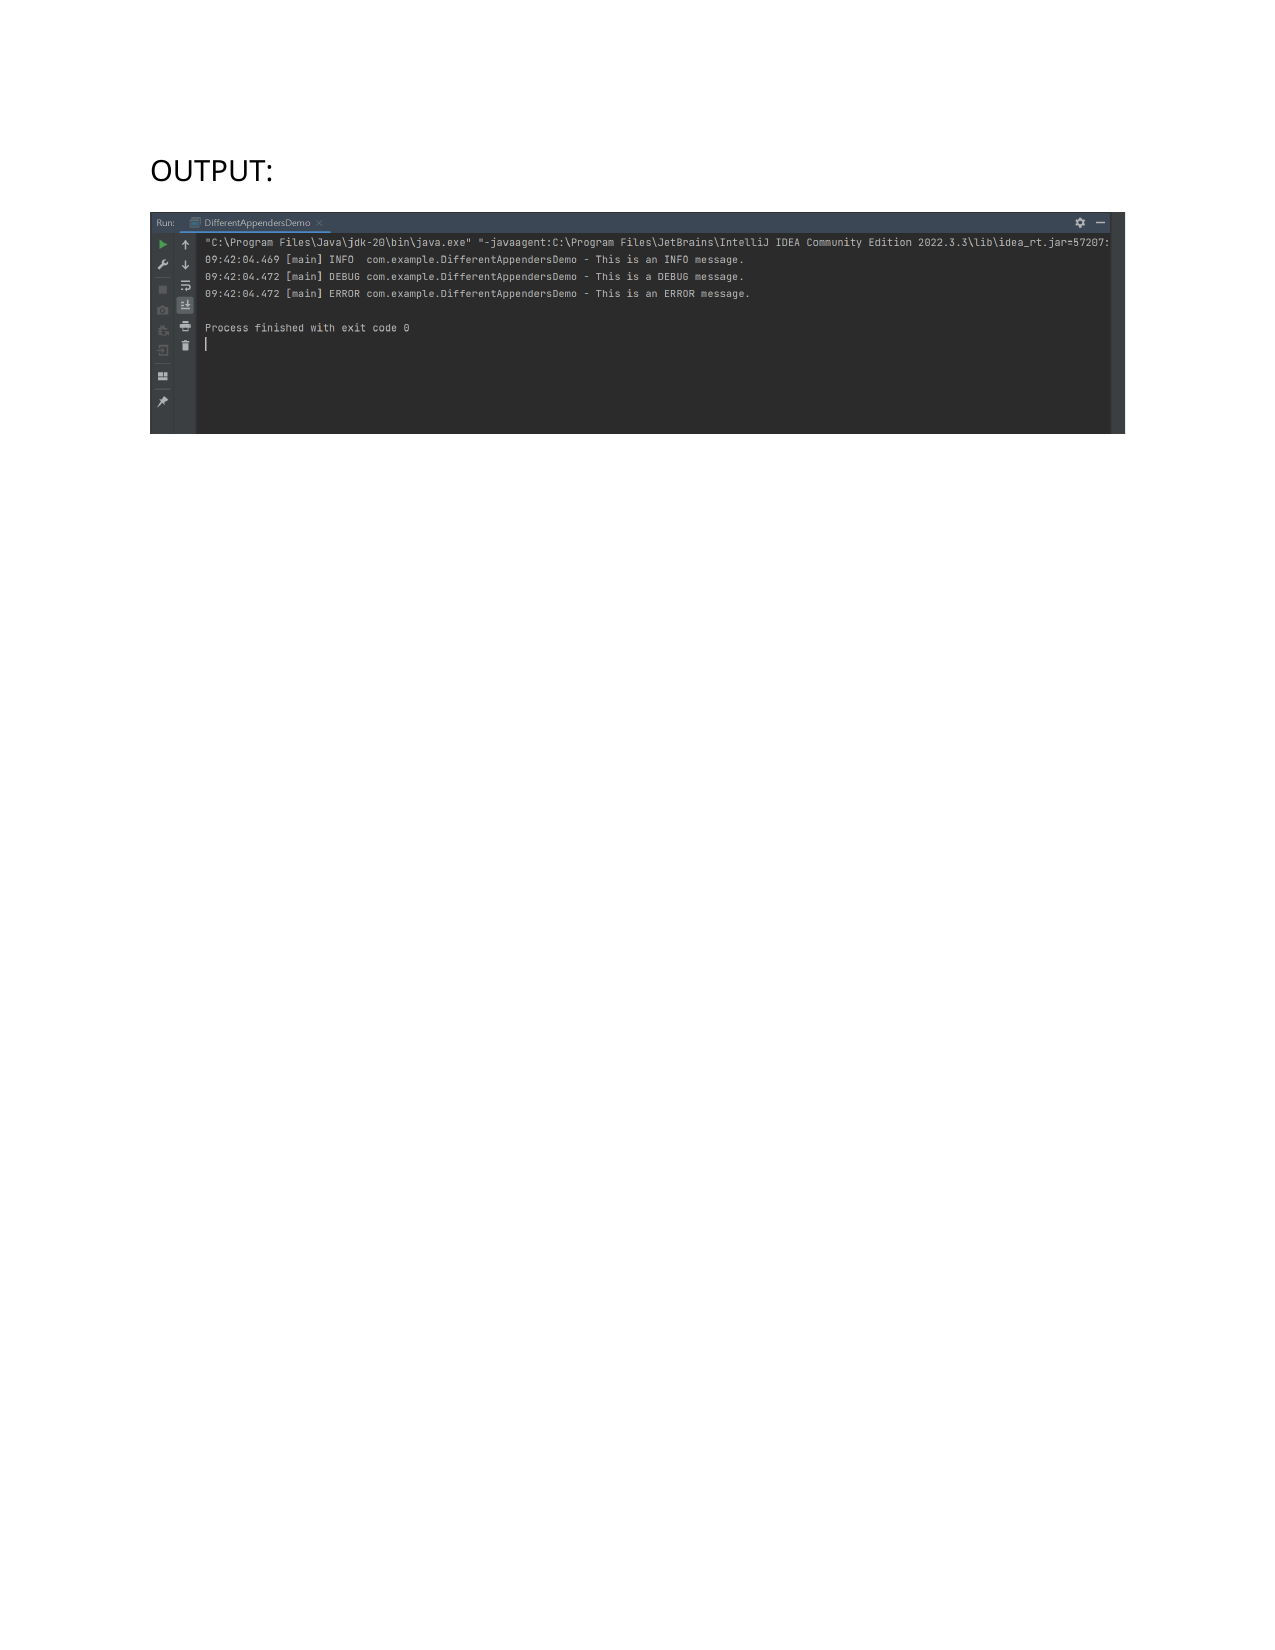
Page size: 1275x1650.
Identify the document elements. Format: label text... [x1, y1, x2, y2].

picture [150, 212, 1125, 434]
text OUTPUT: [150, 150, 1125, 190]
